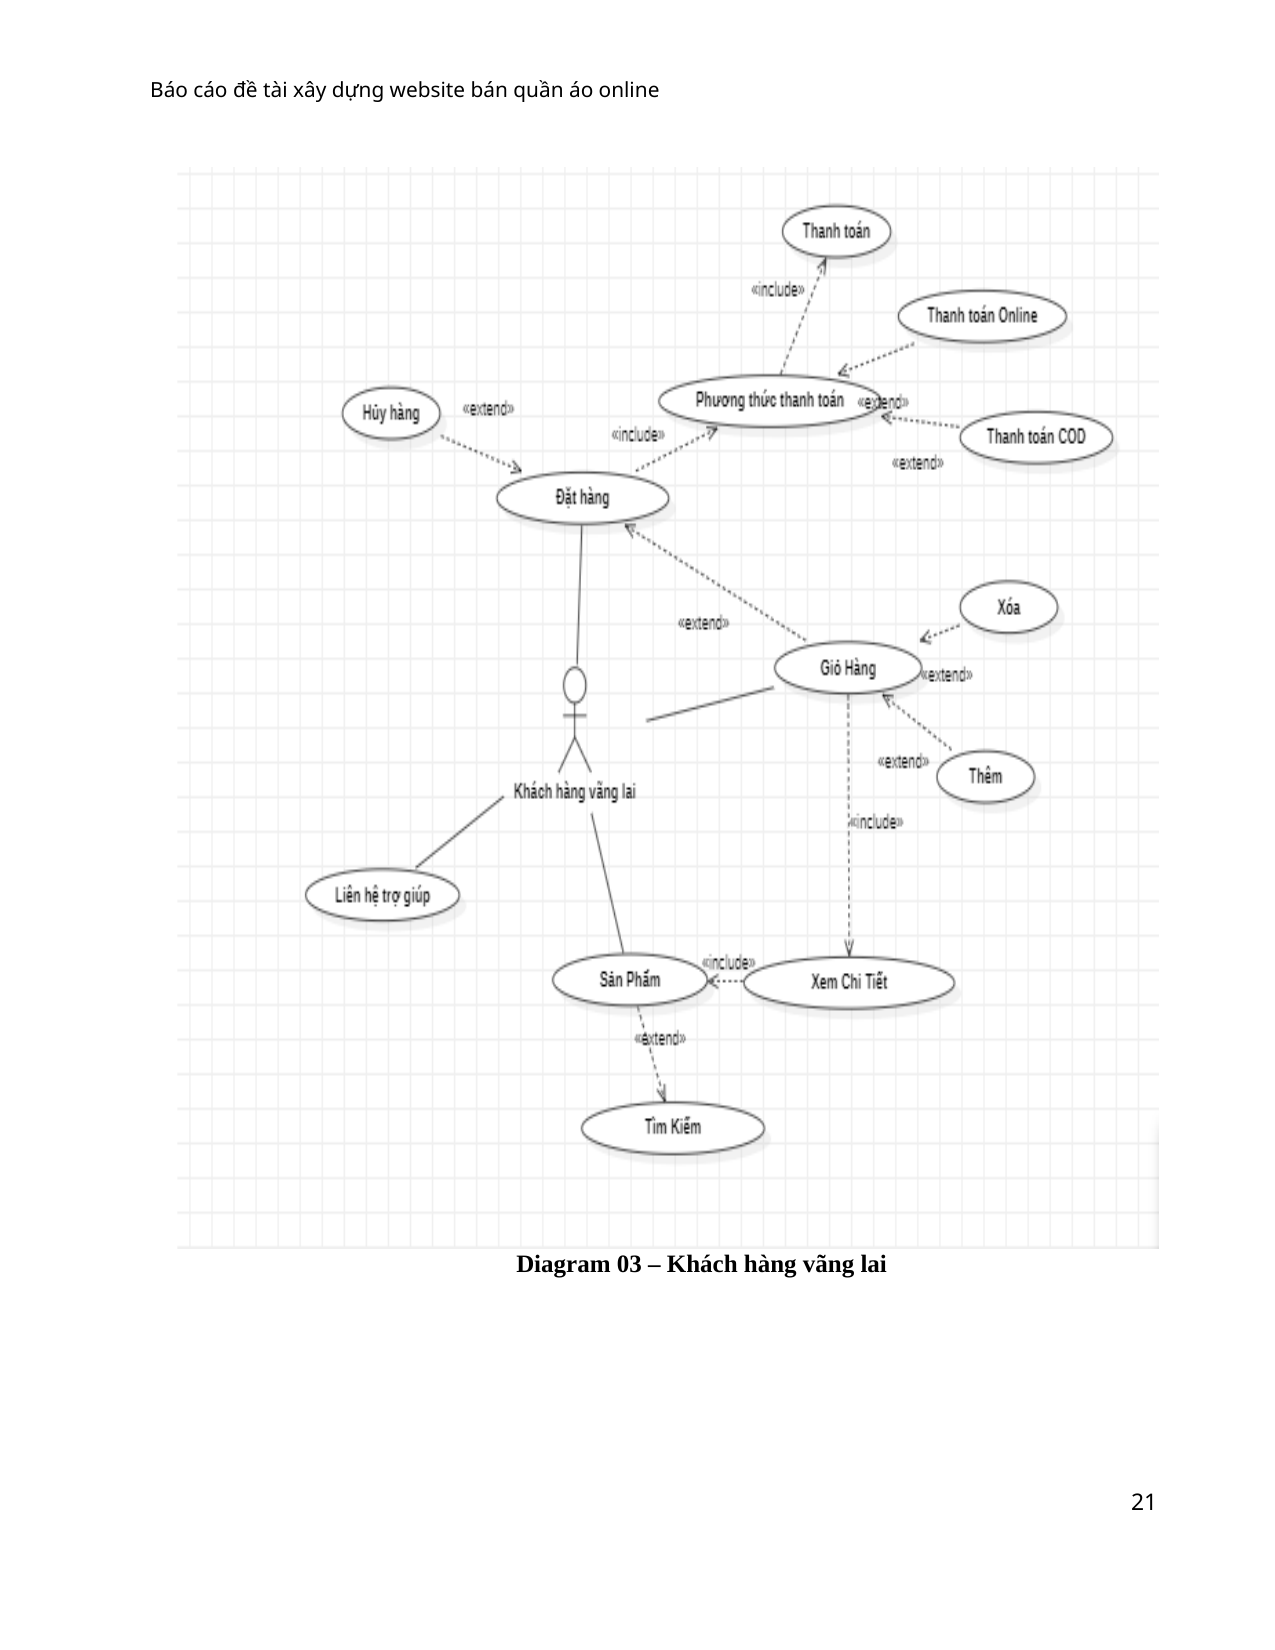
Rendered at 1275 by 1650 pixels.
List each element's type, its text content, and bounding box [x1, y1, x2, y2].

picture [177, 167, 1159, 1249]
subtitle Diagram 03 – Khách hàng vãng lai [246, 1249, 1157, 1278]
